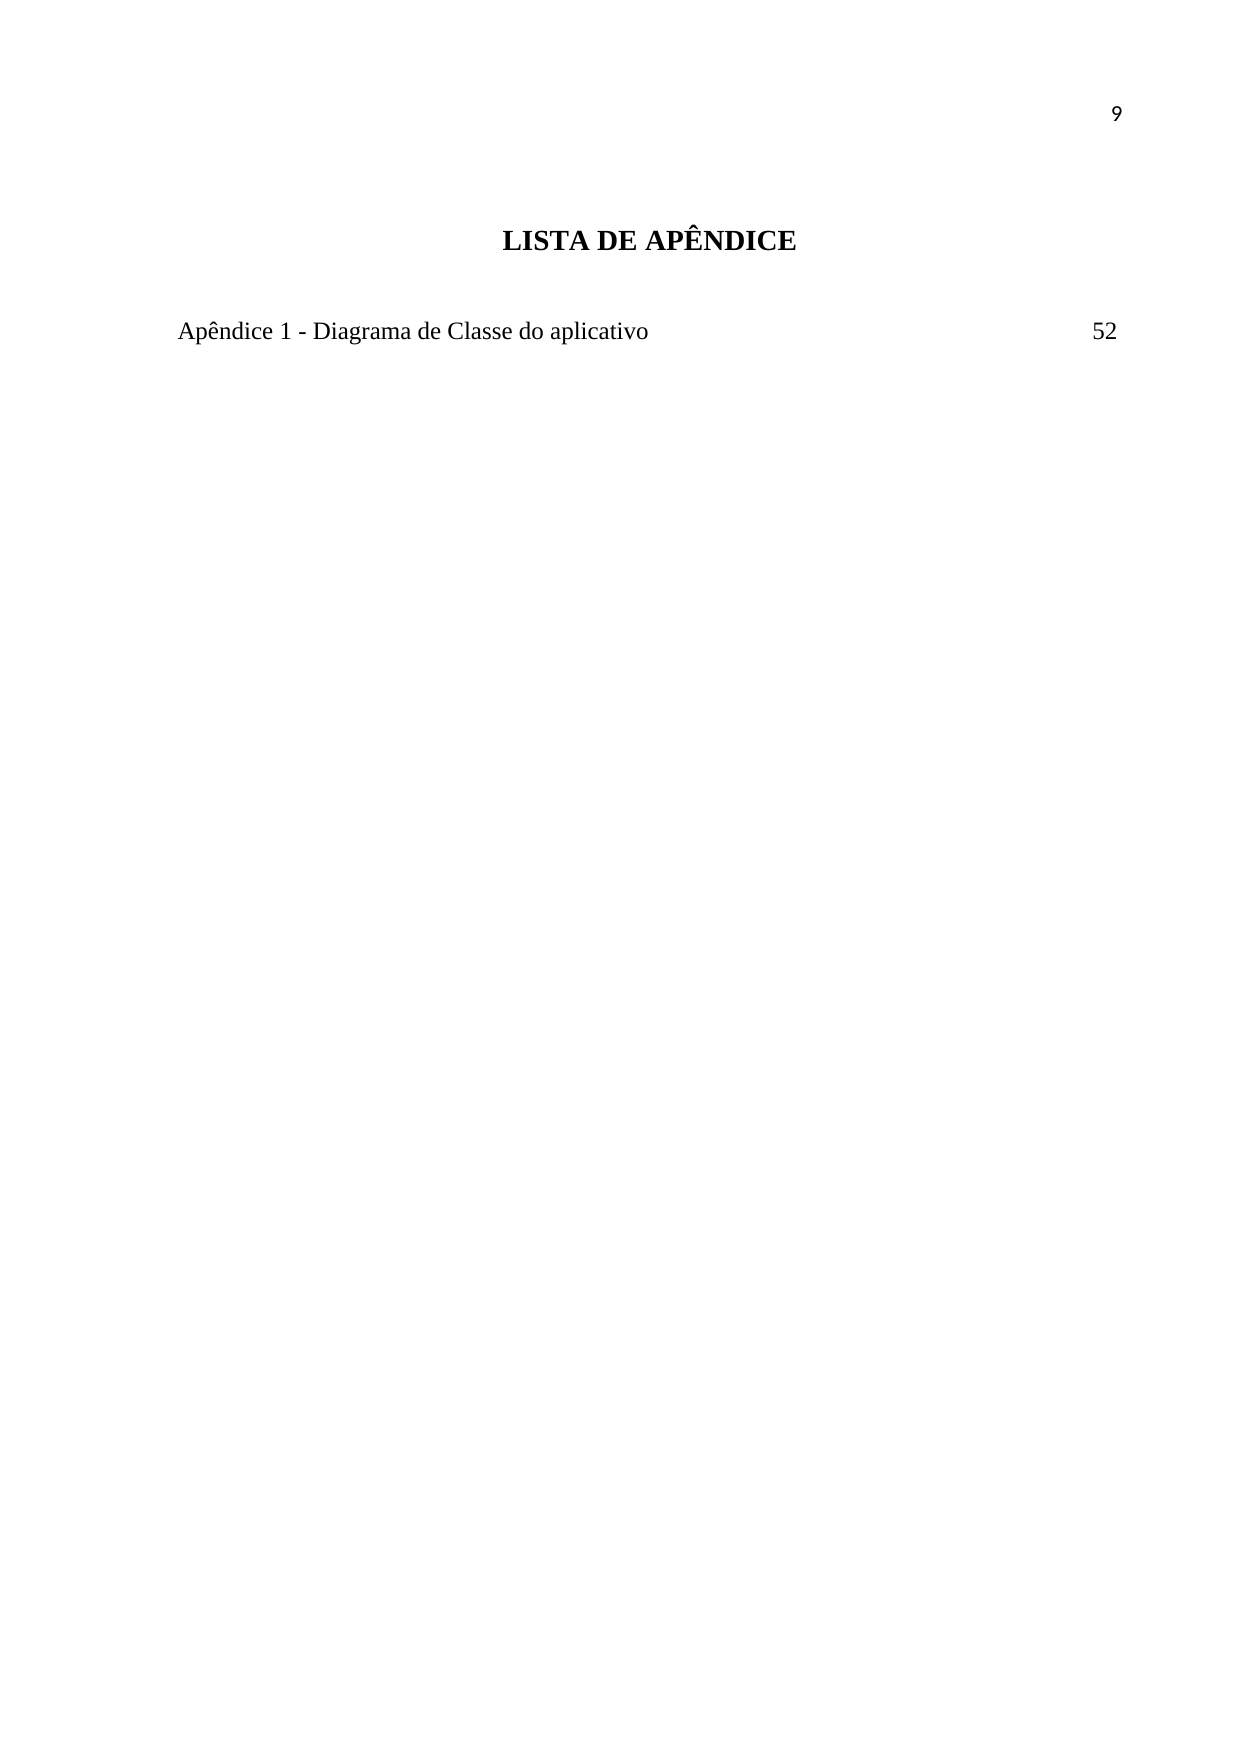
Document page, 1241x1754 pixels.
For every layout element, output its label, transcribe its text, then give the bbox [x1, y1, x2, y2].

text Apêndice 1 - Diagrama de Classe do aplicativo 52 [177, 316, 1122, 345]
text LISTA DE APÊNDICE [177, 223, 1122, 257]
